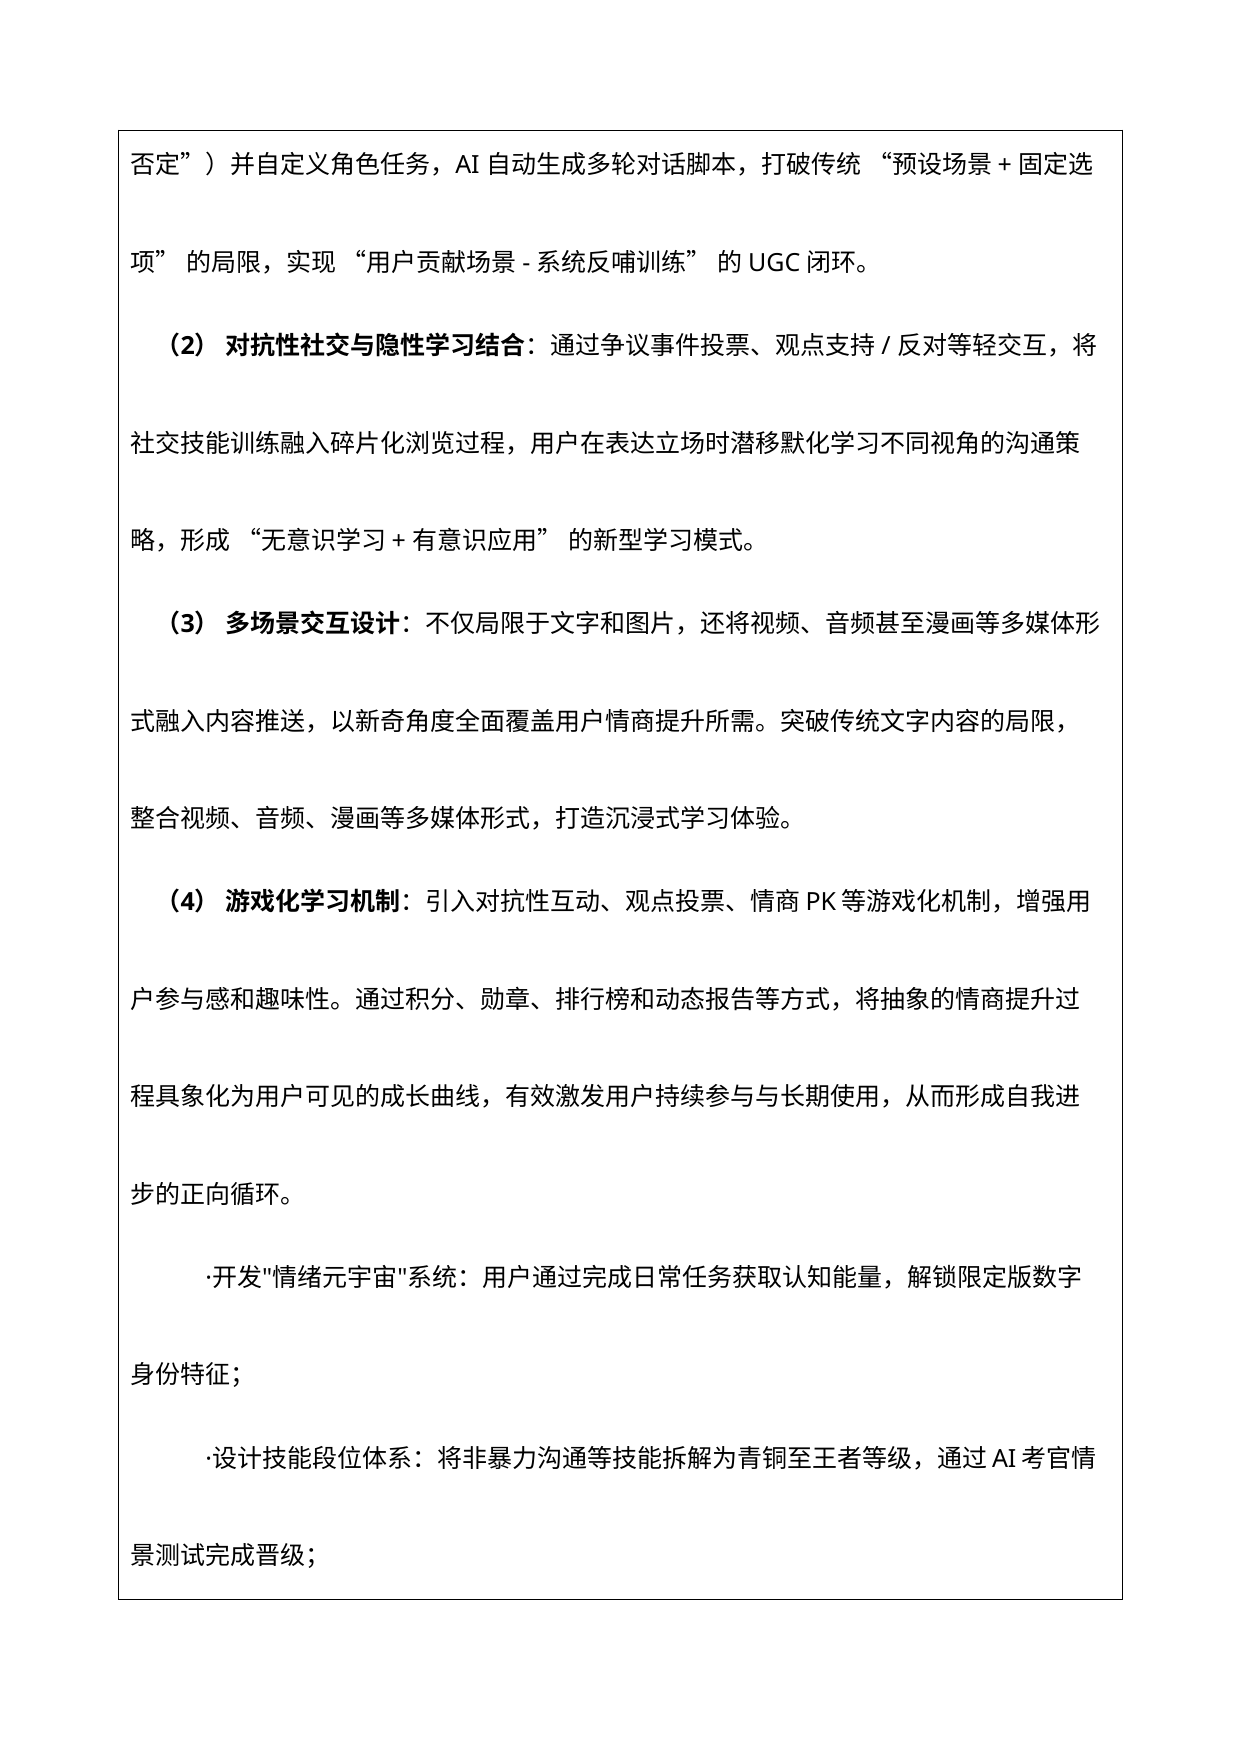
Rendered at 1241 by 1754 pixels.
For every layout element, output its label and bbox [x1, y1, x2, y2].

table_header [119, 131, 1122, 1599]
